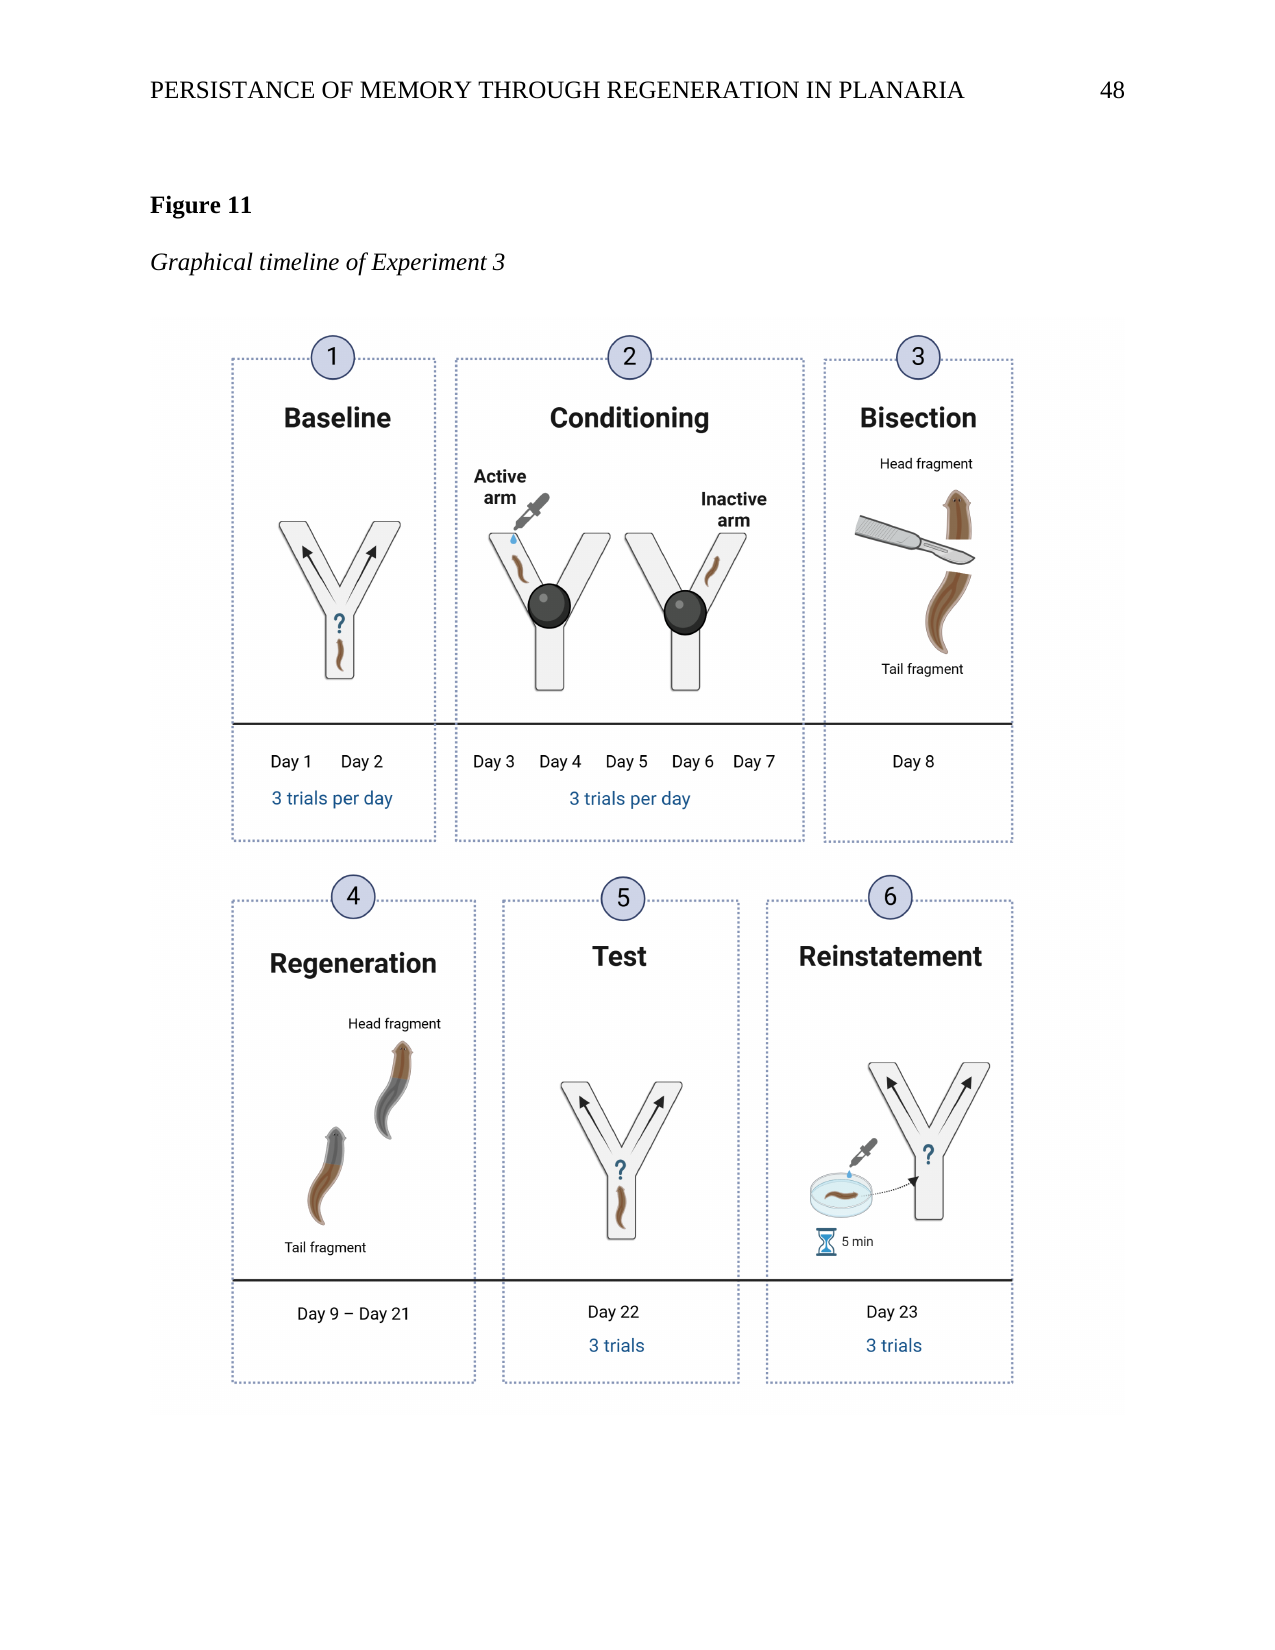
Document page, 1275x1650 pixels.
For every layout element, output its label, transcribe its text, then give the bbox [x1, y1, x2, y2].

title Figure 11 [150, 190, 1125, 219]
picture [150, 317, 1125, 1415]
text Graphical timeline of Experiment 3 [150, 247, 1125, 276]
